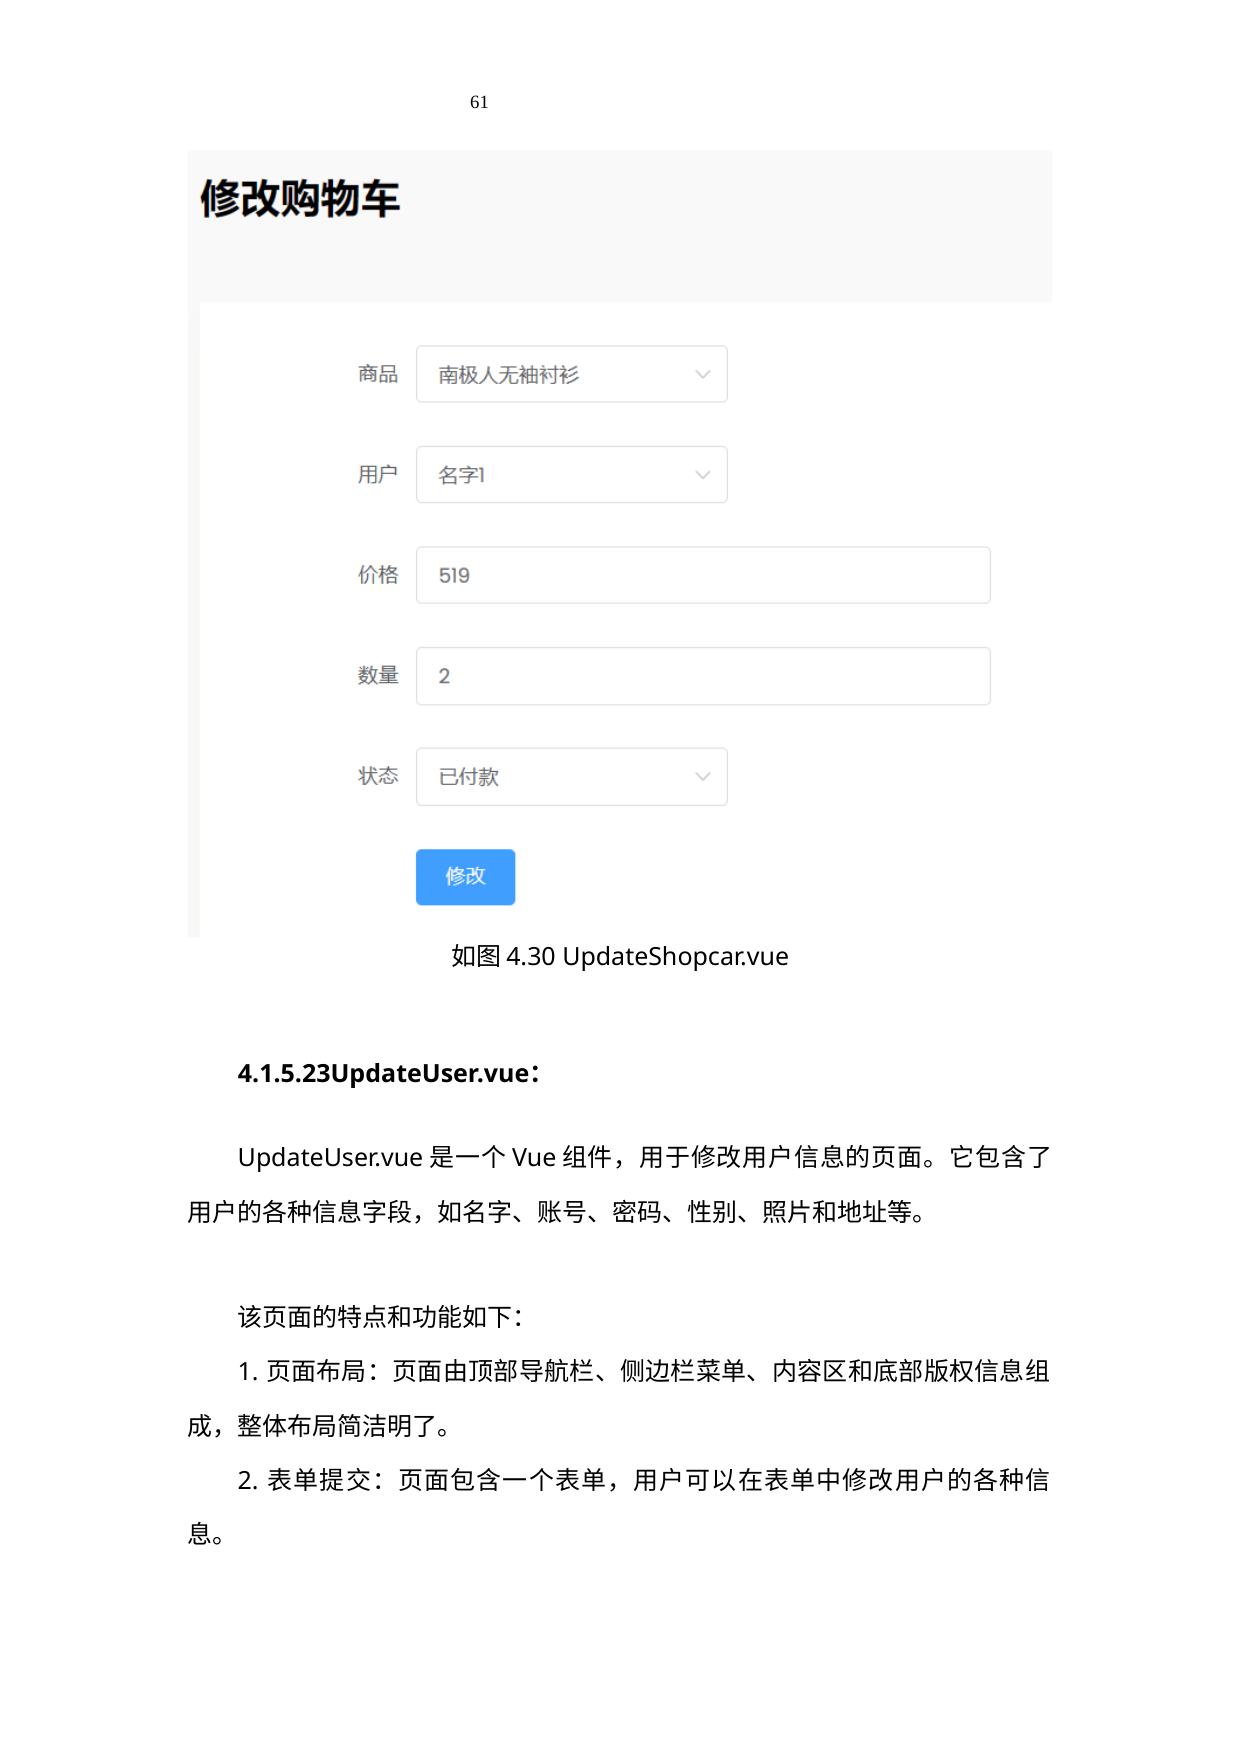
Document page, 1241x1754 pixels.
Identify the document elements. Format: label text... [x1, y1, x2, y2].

text UpdateUser.vue是一个Vue组件，用于修改用户信息的页面。它包含了用户的各种信息字段，如名字、账号、密码、性别、照片和地址等。 [187, 1138, 1053, 1228]
text 2. 表单提交：页面包含一个表单，用户可以在表单中修改用户的各种信息。 [187, 1461, 1053, 1551]
text 该页面的特点和功能如下： [187, 1297, 1053, 1334]
text 如图4.30 UpdateShopcar.vue [187, 937, 1053, 973]
text 1. 页面布局：页面由顶部导航栏、侧边栏菜单、内容区和底部版权信息组成，整体布局简洁明了。 [187, 1352, 1053, 1442]
subtitle 4.1.5.23UpdateUser.vue： [187, 1053, 1053, 1089]
picture [187, 150, 1053, 937]
